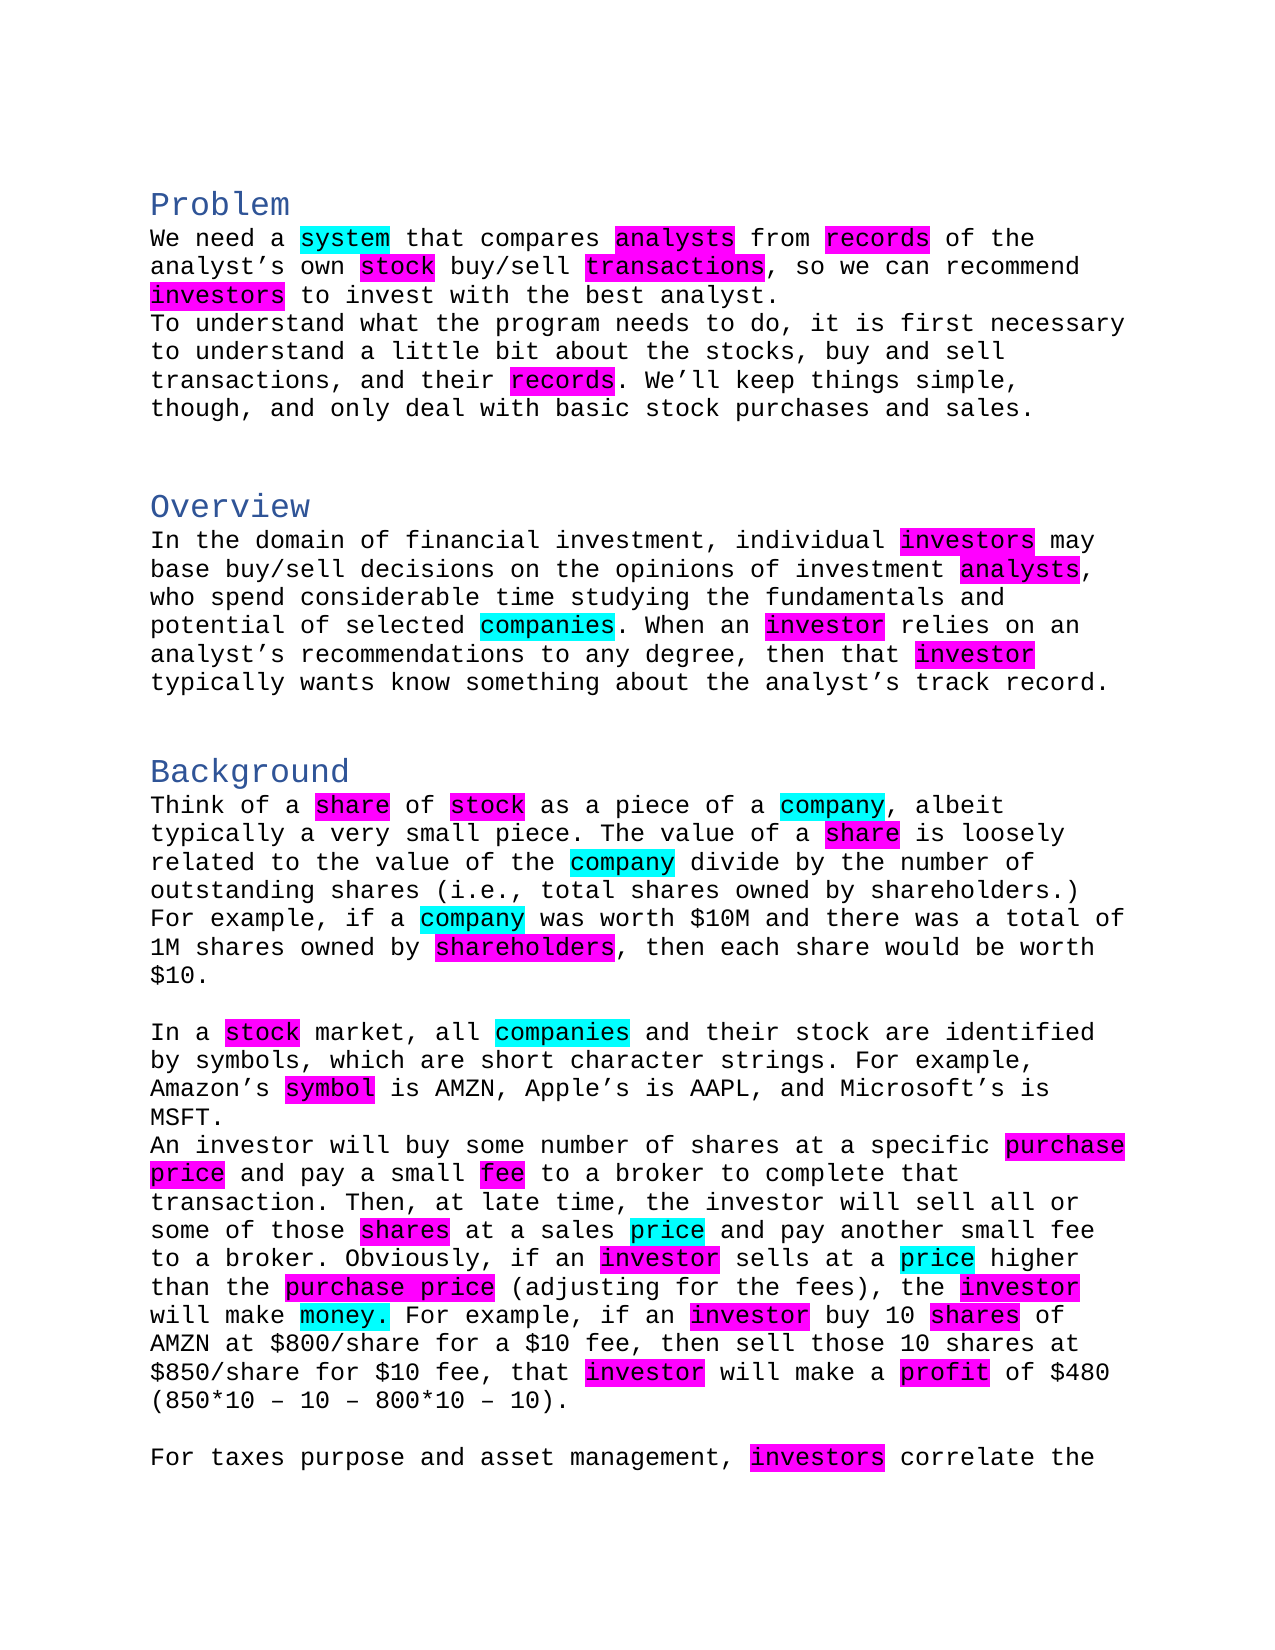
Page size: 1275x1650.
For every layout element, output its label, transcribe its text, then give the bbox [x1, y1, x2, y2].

text In the domain of financial investment, individual investors may base buy/sell decisions on the opinions of investment analysts, who spend considerable time studying the fundamentals and potential of selected companies. When an investor relies on an analyst’s recommendations to any degree, then that investor typically wants know something about the analyst’s track record. [150, 528, 1125, 698]
text MSFT. [150, 1104, 1125, 1132]
text Background [150, 754, 1125, 792]
text An investor will buy some number of shares at a specific purchase price and pay a small fee to a broker to complete that transaction. Then, at late time, the investor will sell all or some of those shares at a sales price and pay another small fee to a broker. Obviously, if an investor sells at a price higher than the purchase price (adjusting for the fees), the investor will make money. For example, if an investor buy 10 shares of AMZN at $800/share for a $10 fee, then sell those 10 shares at $850/share for $10 fee, that investor will make a profit of $480 (850*10 – 10 – 800*10 – 10). [150, 1132, 1125, 1416]
text Overview [150, 490, 1125, 528]
text Think of a share of stock as a piece of a company, albeit typically a very small piece. The value of a share is loosely related to the value of the company divide by the number of outstanding shares (i.e., total shares owned by shareholders.) For example, if a company was worth $10M and there was a total of 1M shares owned by shareholders, then each share would be worth $10. [150, 792, 1125, 991]
text In a stock market, all companies and their stock are identified by symbols, which are short character strings. For example, Amazon’s symbol is AMZN, Apple’s is AAPL, and Microsoft’s is [150, 1019, 1125, 1104]
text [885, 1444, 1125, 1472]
text We need a system that compares analysts from records of the analyst’s own stock buy/sell transactions, so we can recommend investors to invest with the best analyst. [150, 226, 1125, 311]
text To understand what the program needs to do, it is first necessary to understand a little bit about the stocks, buy and sell transactions, and their records. We’ll keep things simple, though, and only deal with basic stock purchases and sales. [150, 311, 1125, 424]
text Problem [150, 188, 1125, 226]
